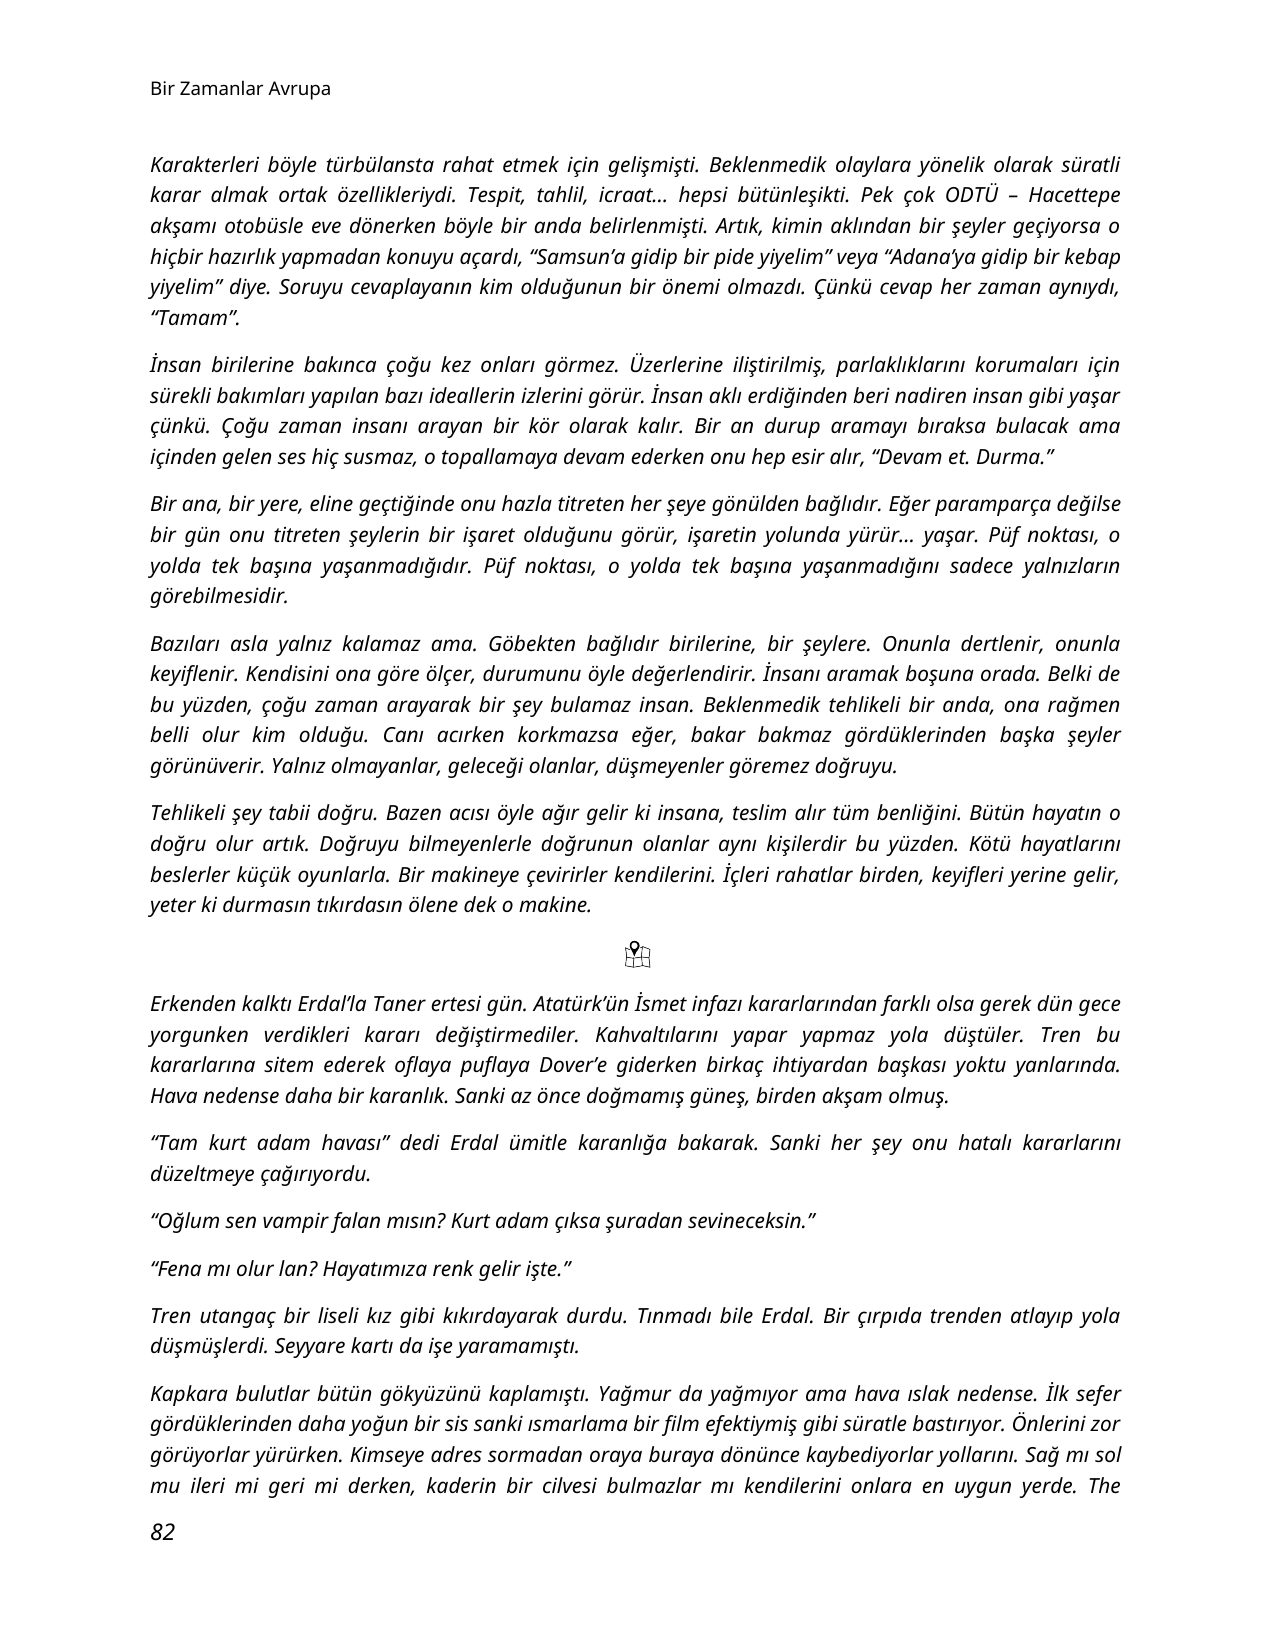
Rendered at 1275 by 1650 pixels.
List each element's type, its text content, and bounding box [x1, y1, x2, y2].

text Bazıları asla yalnız kalamaz ama. Göbekten bağlıdır birilerine, bir şeylere. Onunla dertlenir, onunla keyiflenir. Kendisini ona göre ölçer, durumunu öyle değerlendirir. İnsanı aramak boşuna orada. Belki de bu yüzden, çoğu zaman arayarak bir şey bulamaz insan. Beklenmedik tehlikeli bir anda, ona rağmen belli olur kim olduğu. Canı acırken korkmazsa eğer, bakar bakmaz gördüklerinden başka şeyler görünüverir. Yalnız olmayanlar, geleceği olanlar, düşmeyenler göremez doğruyu. [150, 629, 1125, 780]
text “Fena mı olur lan? Hayatımıza renk gelir işte.” [150, 1254, 1125, 1282]
text Karakterleri böyle türbülansta rahat etmek için gelişmişti. Beklenmedik olaylara yönelik olarak süratli karar almak ortak özellikleriydi. Tespit, tahlil, icraat… hepsi bütünleşikti. Pek çok ODTÜ – Hacettepe akşamı otobüsle eve dönerken böyle bir anda belirlenmişti. Artık, kimin aklından bir şeyler geçiyorsa o hiçbir hazırlık yapmadan konuyu açardı, “Samsun’a gidip bir pide yiyelim” veya “Adana’ya gidip bir kebap yiyelim” diye. Soruyu cevaplayanın kim olduğunun bir önemi olmazdı. Çünkü cevap her zaman aynıydı, “Tamam”. [150, 150, 1125, 332]
text “Oğlum sen vampir falan mısın? Kurt adam çıksa şuradan sevineceksin.” [150, 1206, 1125, 1235]
text Erkenden kalktı Erdal’la Taner ertesi gün. Atatürk’ün İsmet infazı kararlarından farklı olsa gerek dün gece yorgunken verdikleri kararı değiştirmediler. Kahvaltılarını yapar yapmaz yola düştüler. Tren bu kararlarına sitem ederek oflaya puflaya Dover’e giderken birkaç ihtiyardan başkası yoktu yanlarında. Hava nedense daha bir karanlık. Sanki az önce doğmamış güneş, birden akşam olmuş. [150, 989, 1125, 1110]
text Tehlikeli şey tabii doğru. Bazen acısı öyle ağır gelir ki insana, teslim alır tüm benliğini. Bütün hayatın o doğru olur artık. Doğruyu bilmeyenlerle doğrunun olanlar aynı kişilerdir bu yüzden. Kötü hayatlarını beslerler küçük oyunlarla. Bir makineye çevirirler kendilerini. İçleri rahatlar birden, keyifleri yerine gelir, yeter ki durmasın tıkırdasın ölene dek o makine. [150, 798, 1125, 919]
text İnsan birilerine bakınca çoğu kez onları görmez. Üzerlerine iliştirilmiş, parlaklıklarını korumaları için sürekli bakımları yapılan bazı ideallerin izlerini görür. İnsan aklı erdiğinden beri nadiren insan gibi yaşar çünkü. Çoğu zaman insanı arayan bir kör olarak kalır. Bir an durup aramayı bıraksa bulacak ama içinden gelen ses hiç susmaz, o topallamaya devam ederken onu hep esir alır, “Devam et. Durma.” [150, 350, 1125, 471]
text Tren utangaç bir liseli kız gibi kıkırdayarak durdu. Tınmadı bile Erdal. Bir çırpıda trenden atlayıp yola düşmüşlerdi. Seyyare kartı da işe yaramamıştı. [150, 1301, 1125, 1360]
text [150, 1379, 1125, 1499]
text “Tam kurt adam havası” dedi Erdal ümitle karanlığa bakarak. Sanki her şey onu hatalı kararlarını düzeltmeye çağırıyordu. [150, 1128, 1125, 1188]
picture [621, 937, 654, 971]
text Bir ana, bir yere, eline geçtiğinde onu hazla titreten her şeye gönülden bağlıdır. Eğer paramparça değilse bir gün onu titreten şeylerin bir işaret olduğunu görür, işaretin yolunda yürür… yaşar. Püf noktası, o yolda tek başına yaşanmadığıdır. Püf noktası, o yolda tek başına yaşanmadığını sadece yalnızların görebilmesidir. [150, 489, 1125, 610]
